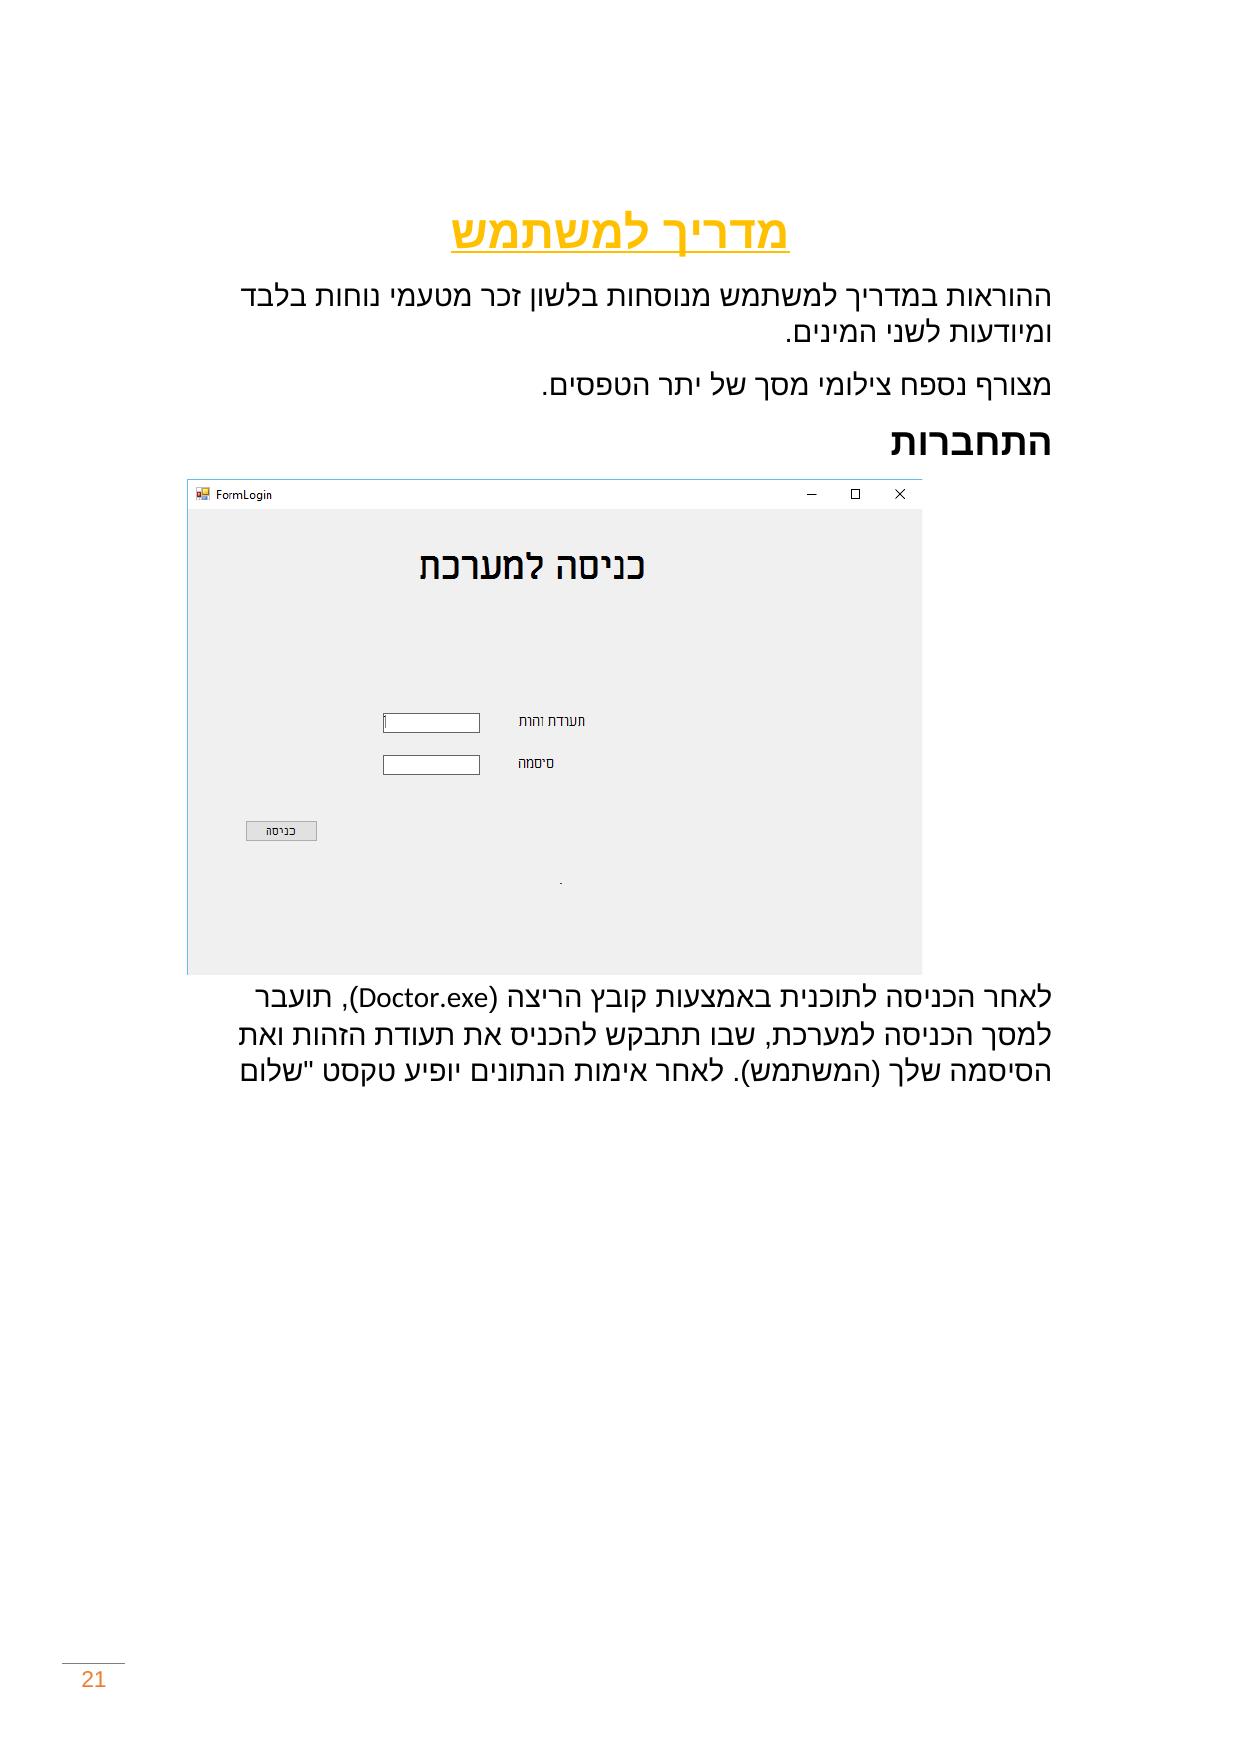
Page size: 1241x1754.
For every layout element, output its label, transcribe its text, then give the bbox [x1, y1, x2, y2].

text התחברות [187, 420, 1053, 463]
text מצורף נספח צילומי מסך של יתר הטפסים. [187, 368, 1053, 401]
text מדריך למשתמש [187, 205, 1053, 258]
text ההוראות במדריך למשתמש מנוסחות בלשון זכר מטעמי נוחות בלבד ומיודעות לשני המינים. [187, 279, 1053, 348]
text לאחר הכניסה לתוכנית באמצעות קובץ הריצה (Doctor.exe), תועבר למסך הכניסה למערכת, שבו תתבקש להכניס את תעודת הזהות ואת הסיסמה שלך (המשתמש). לאחר אימות הנתונים יופיע טקסט "שלום פלוני", תמונת המשתמש וכפתור מעבר למערכת: [187, 979, 1053, 1087]
picture [187, 479, 923, 975]
